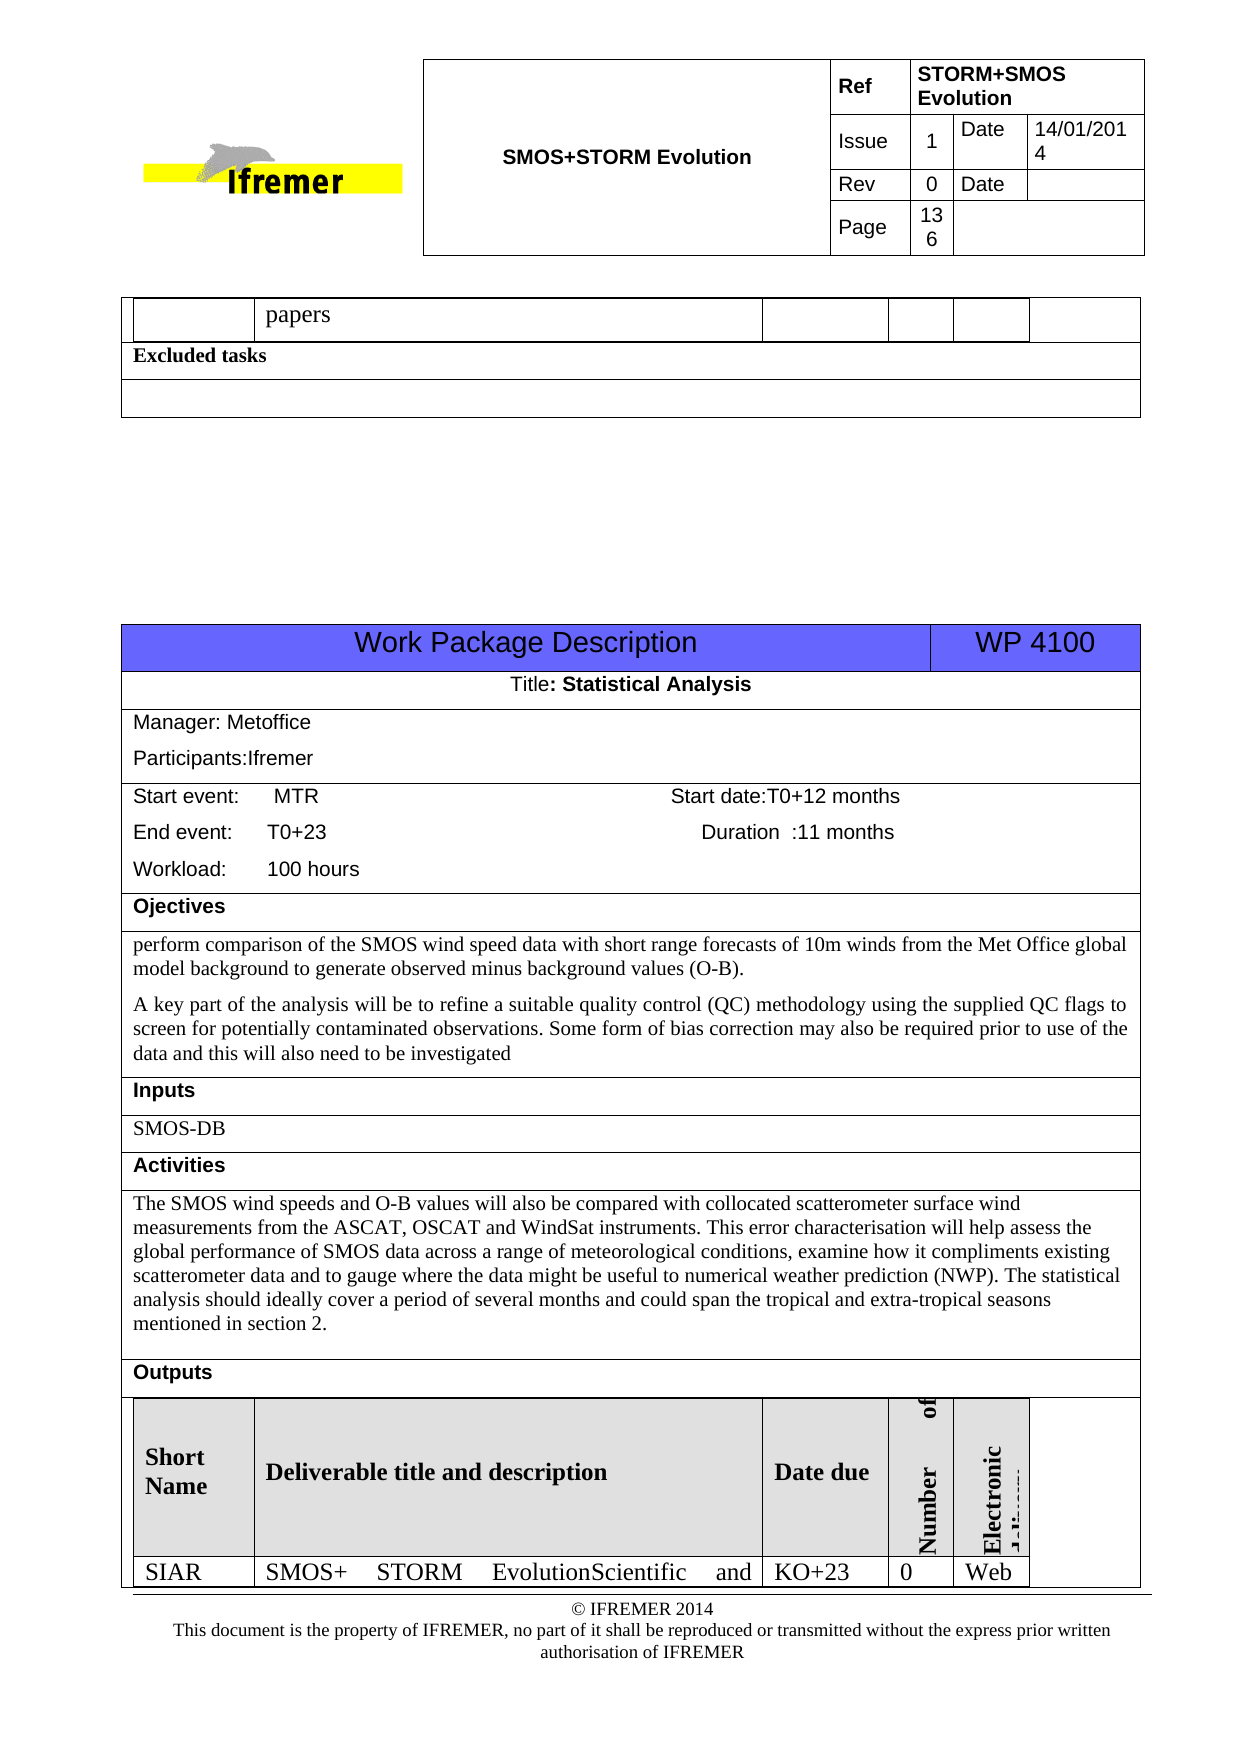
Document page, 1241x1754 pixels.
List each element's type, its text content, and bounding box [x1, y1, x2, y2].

table_cell perform comparison of the SMOS wind speed data with short range forecasts of 10m winds from the Met Office global model background to generate observed minus background values (O-B). A key part of the analysis will be to refine a suitable quality control (QC) methodology using the supplied QC flags to screen for potentially contaminated observations. Some form of bias correction may also be required prior to use of the data and this will also need to be investigated [122, 932, 1140, 1077]
table_cell The SMOS wind speeds and O-B values will also be compared with collocated terometer surface wind measurements from the ASCAT, OSCAT and WindSat instruments. This error characterisation will help assess the global performance of SMOS data across a range of meteorological conditions, examine how it compliments existing terometer data and to gauge where the data might be useful to numerical weather prediction (NWP). The statistical analysis should ideally cover a period of several months and could span the tropical and extra-tropical seasons mentioned in section 2. [122, 1191, 1140, 1359]
table_cell [122, 380, 1140, 417]
table_cell [1030, 298, 1140, 342]
table_cell [889, 299, 953, 341]
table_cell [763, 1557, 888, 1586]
table_header WP 4100 [931, 625, 1140, 671]
table_cell Inputs [122, 1078, 1140, 1114]
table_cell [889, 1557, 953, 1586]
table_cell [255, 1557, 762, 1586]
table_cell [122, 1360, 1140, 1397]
table_cell Manager: Metoffice Participants:Ifremer [122, 710, 1140, 783]
table_header Work Package Description [122, 625, 930, 671]
table_cell [122, 298, 133, 342]
table_cell [134, 299, 254, 341]
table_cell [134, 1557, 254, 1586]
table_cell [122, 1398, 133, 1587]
table_cell [255, 299, 762, 341]
table_cell SMOS-DB [122, 1116, 1140, 1152]
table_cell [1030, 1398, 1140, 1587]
table_cell [954, 299, 1029, 341]
table_cell [763, 299, 888, 341]
picture [132, 102, 416, 211]
table_cell Activities [122, 1153, 1140, 1189]
table_cell Ojectives [122, 894, 1140, 931]
table_cell Title: Statistical Analysis [122, 672, 1140, 709]
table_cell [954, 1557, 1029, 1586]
table_cell Excluded tasks [122, 343, 1140, 379]
table_cell Start event: MTR Start date:T0+12 months End event: T0+23 Duration :11 months Workload: 100 hours [122, 784, 1140, 893]
